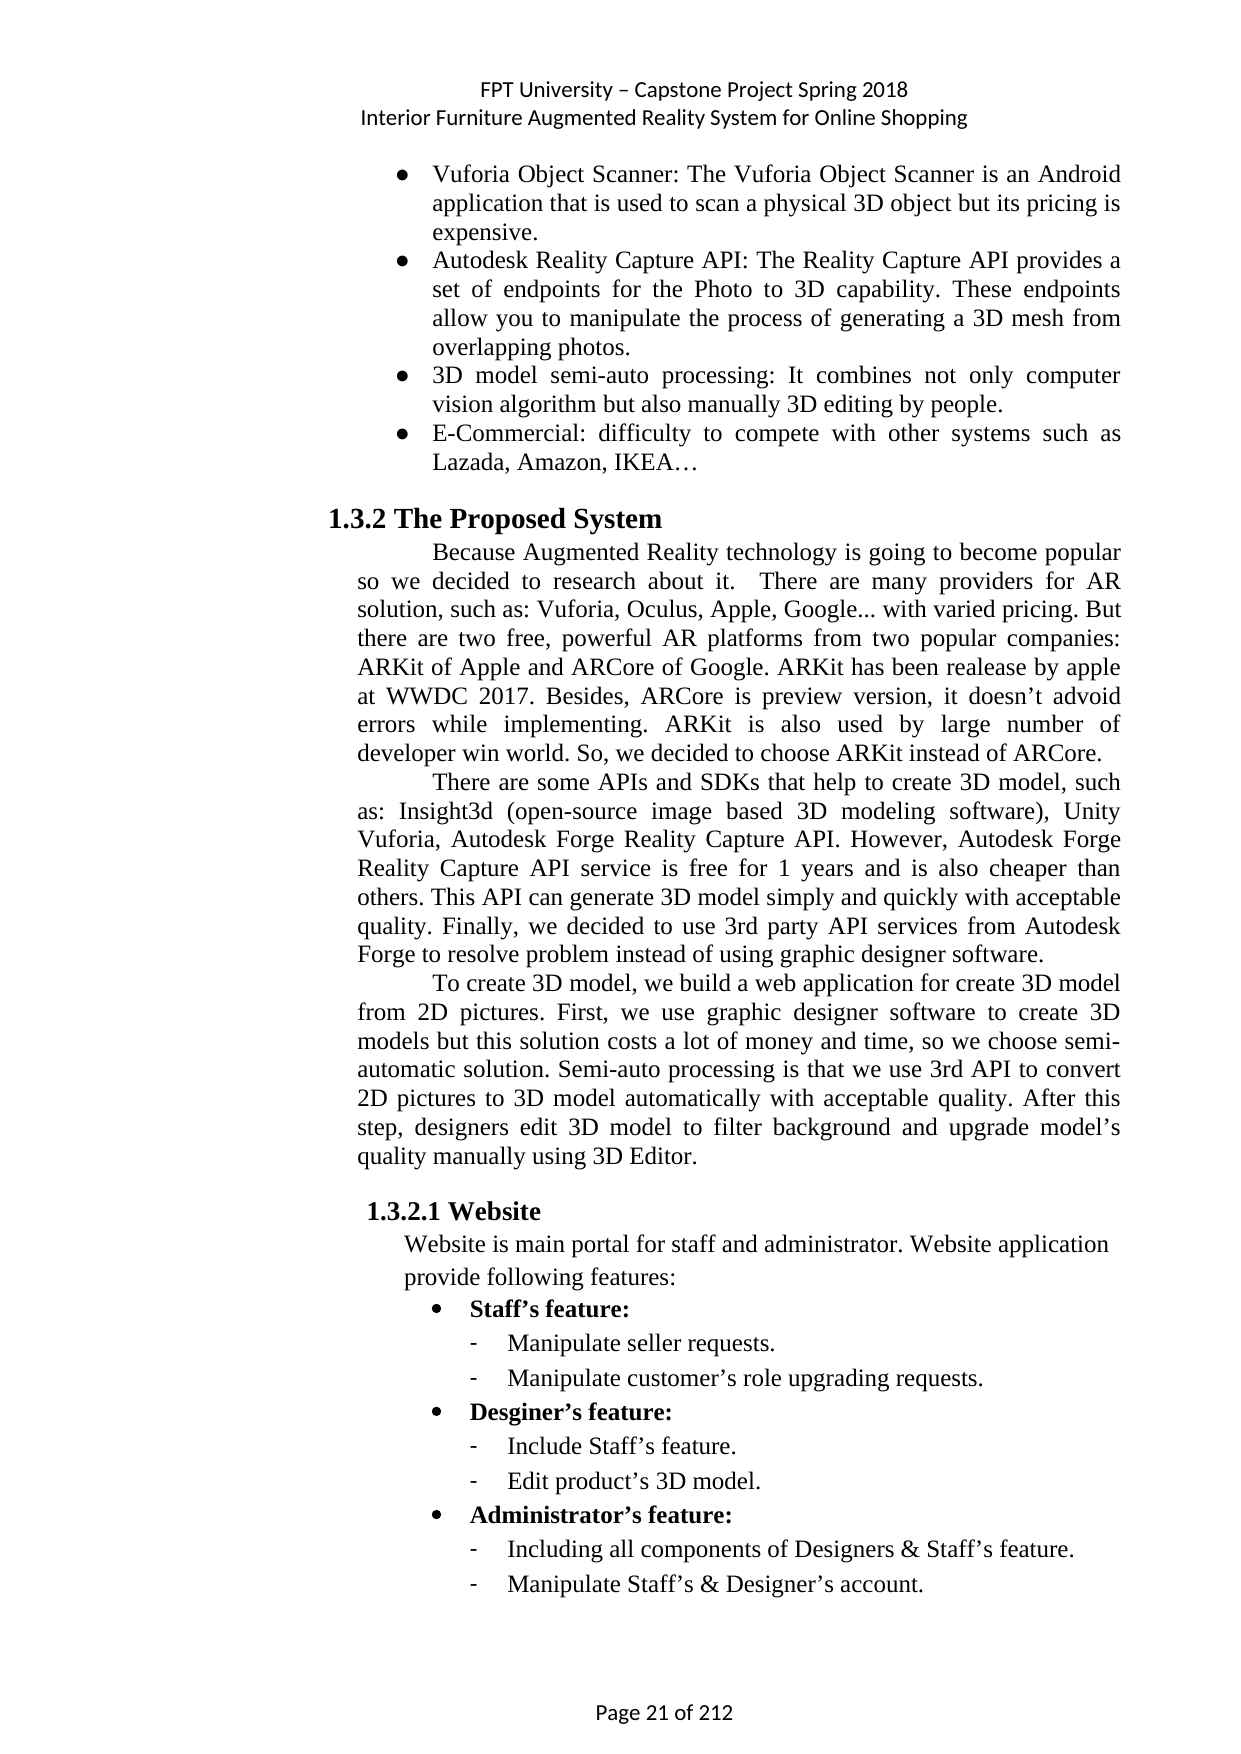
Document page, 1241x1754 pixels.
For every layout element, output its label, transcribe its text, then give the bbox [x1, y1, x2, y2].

list Including all components of Designers & Staff’s feature. [469, 1533, 1122, 1563]
list Desginer’s feature: [432, 1397, 1122, 1426]
text Website is main portal for staff and administrator. Website application provide following features: [404, 1229, 1122, 1290]
text 1.3.2.1 Website [365, 1194, 1122, 1226]
list Manipulate customer’s role upgrading requests. [469, 1362, 1122, 1392]
list E-Commercial: difficulty to compete with other systems such as Lazada, Amazon, IKEA… [394, 418, 1122, 476]
list Manipulate Staff’s & Designer’s account. [469, 1568, 1122, 1598]
list Vuforia Object Scanner: The Vuforia Object Scanner is an Android application that is used to scan a physical 3D object but its pricing is expensive. [394, 159, 1122, 245]
list Staff’s feature: [432, 1294, 1122, 1323]
list Manipulate seller requests. [469, 1327, 1122, 1357]
list Include Staff’s feature. [469, 1430, 1122, 1460]
list Edit product’s 3D model. [469, 1465, 1122, 1495]
list Administrator’s feature: [432, 1500, 1122, 1529]
text 1.3.2 The Proposed System [328, 501, 1122, 534]
text Because Augmented Reality technology is going to become popular so we decided to research about it. There are many providers for AR solution, such as: Vuforia, Oculus, Apple, Google... with varied pricing. But there are two free, powerful AR platforms from two popular companies: ARKit of Apple and ARCore of Google. ARKit has been realease by apple at WWDC 2017. Besides, ARCore is preview version, it doesn’t advoid errors while implementing. ARKit is also used by large number of developer win world. So, we decided to choose ARKit instead of ARCore. [357, 537, 1122, 767]
list 3D model semi-auto processing: It combines not only computer vision algorithm but also manually 3D editing by people. [394, 361, 1122, 418]
text There are some APIs and SDKs that help to create 3D model, such as: Insight3d (open-source image based 3D modeling software), Unity Vuforia, Autodesk Forge Reality Capture API. However, Autodesk Forge Reality Capture API service is free for 1 years and is also cheaper than others. This API can generate 3D model simply and quickly with acceptable quality. Finally, we decided to use 3rd party API services from Autodesk Forge to resolve problem instead of using graphic designer software. [357, 767, 1122, 968]
text To create 3D model, we build a web application for create 3D model from 2D pictures. First, we use graphic designer software to create 3D models but this solution costs a lot of money and time, so we choose semi-automatic solution. Semi-auto processing is that we use 3rd API to convert 2D pictures to 3D model automatically with acceptable quality. After this step, designers edit 3D model to filter background and upgrade model’s quality manually using 3D Editor. [357, 968, 1122, 1169]
list Autodesk Reality Capture API: The Reality Capture API provides a set of endpoints for the Photo to 3D capability. These endpoints allow you to manipulate the process of generating a 3D mesh from overlapping photos. [394, 245, 1122, 361]
